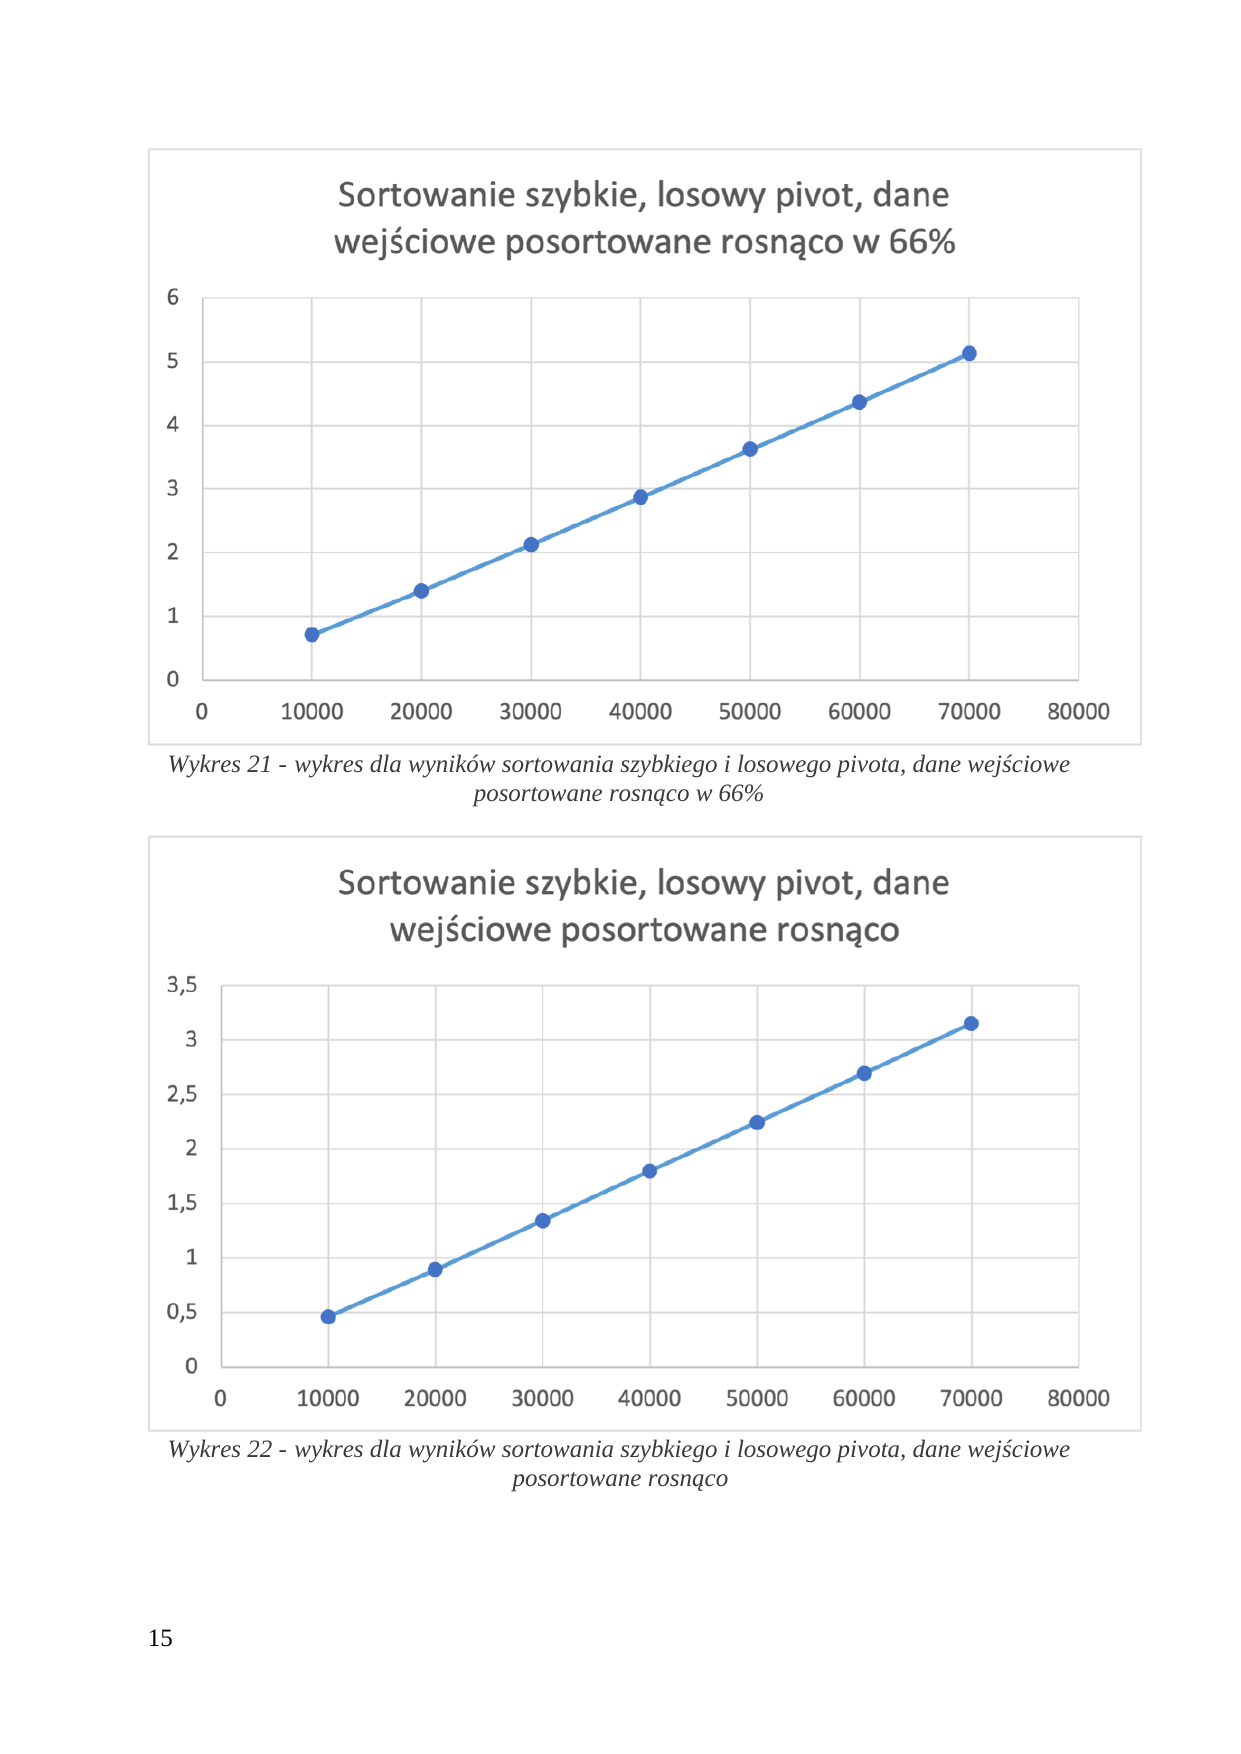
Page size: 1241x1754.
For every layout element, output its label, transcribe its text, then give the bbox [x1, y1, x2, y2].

picture [147, 147, 1144, 750]
text Wykres 22 - wykres dla wyników sortowania szybkiego i losowego pivota, dane wejściowe posortowane rosnąco [148, 1434, 1093, 1491]
text Wykres 21 - wykres dla wyników sortowania szybkiego i losowego pivota, dane wejściowe posortowane rosnąco w 66% [148, 750, 1093, 807]
picture [147, 835, 1143, 1434]
